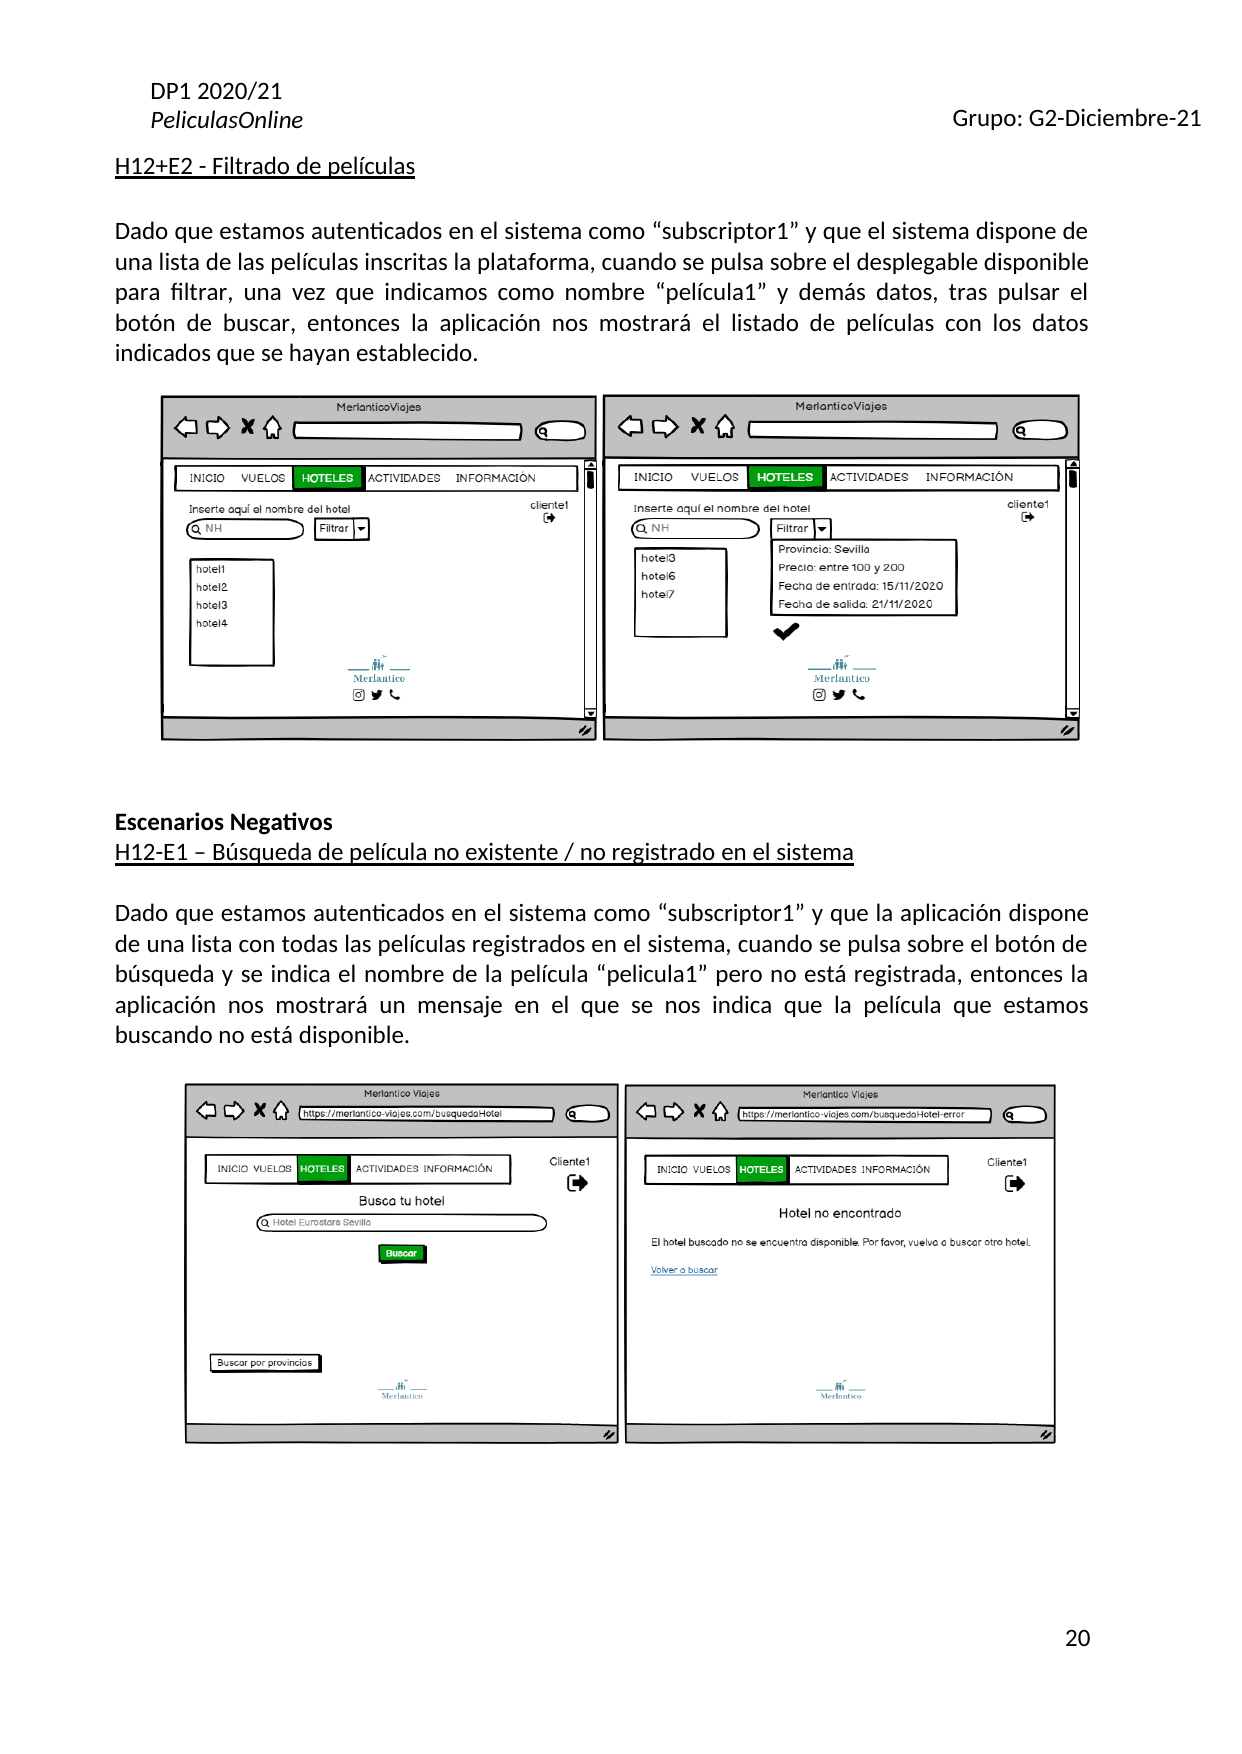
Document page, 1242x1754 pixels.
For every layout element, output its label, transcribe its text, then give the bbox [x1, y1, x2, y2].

text Dado que estamos autenticados en el sistema como “subscriptor1” y que la aplicación dispone de una lista con todas las películas registrados en el sistema, cuando se pulsa sobre el botón de búsqueda y se indica el nombre de la película “pelicula1” pero no está registrada, entonces la aplicación nos mostrará un mensaje en el que se nos indica que la película que estamos buscando no está disponible. [114, 897, 1090, 1050]
text H12-E1 – Búsqueda de película no existente / no registrado en el sistema [63, 836, 1200, 867]
text Dado que estamos autenticados en el sistema como “subscriptor1” y que el sistema dispone de una lista de las películas inscritas la plataforma, cuando se pulsa sobre el desplegable disponible para filtrar, una vez que indicamos como nombre “película1” y demás datos, tras pulsar el botón de buscar, entonces la aplicación nos mostrará el listado de películas con los datos indicados que se hayan establecido. [114, 215, 1090, 368]
picture [160, 395, 597, 741]
picture [602, 394, 1080, 741]
text Escenarios Negativos [114, 806, 1200, 836]
picture [184, 1083, 619, 1444]
text H12+E2 - Filtrado de películas [63, 150, 1200, 181]
picture [624, 1084, 1056, 1444]
